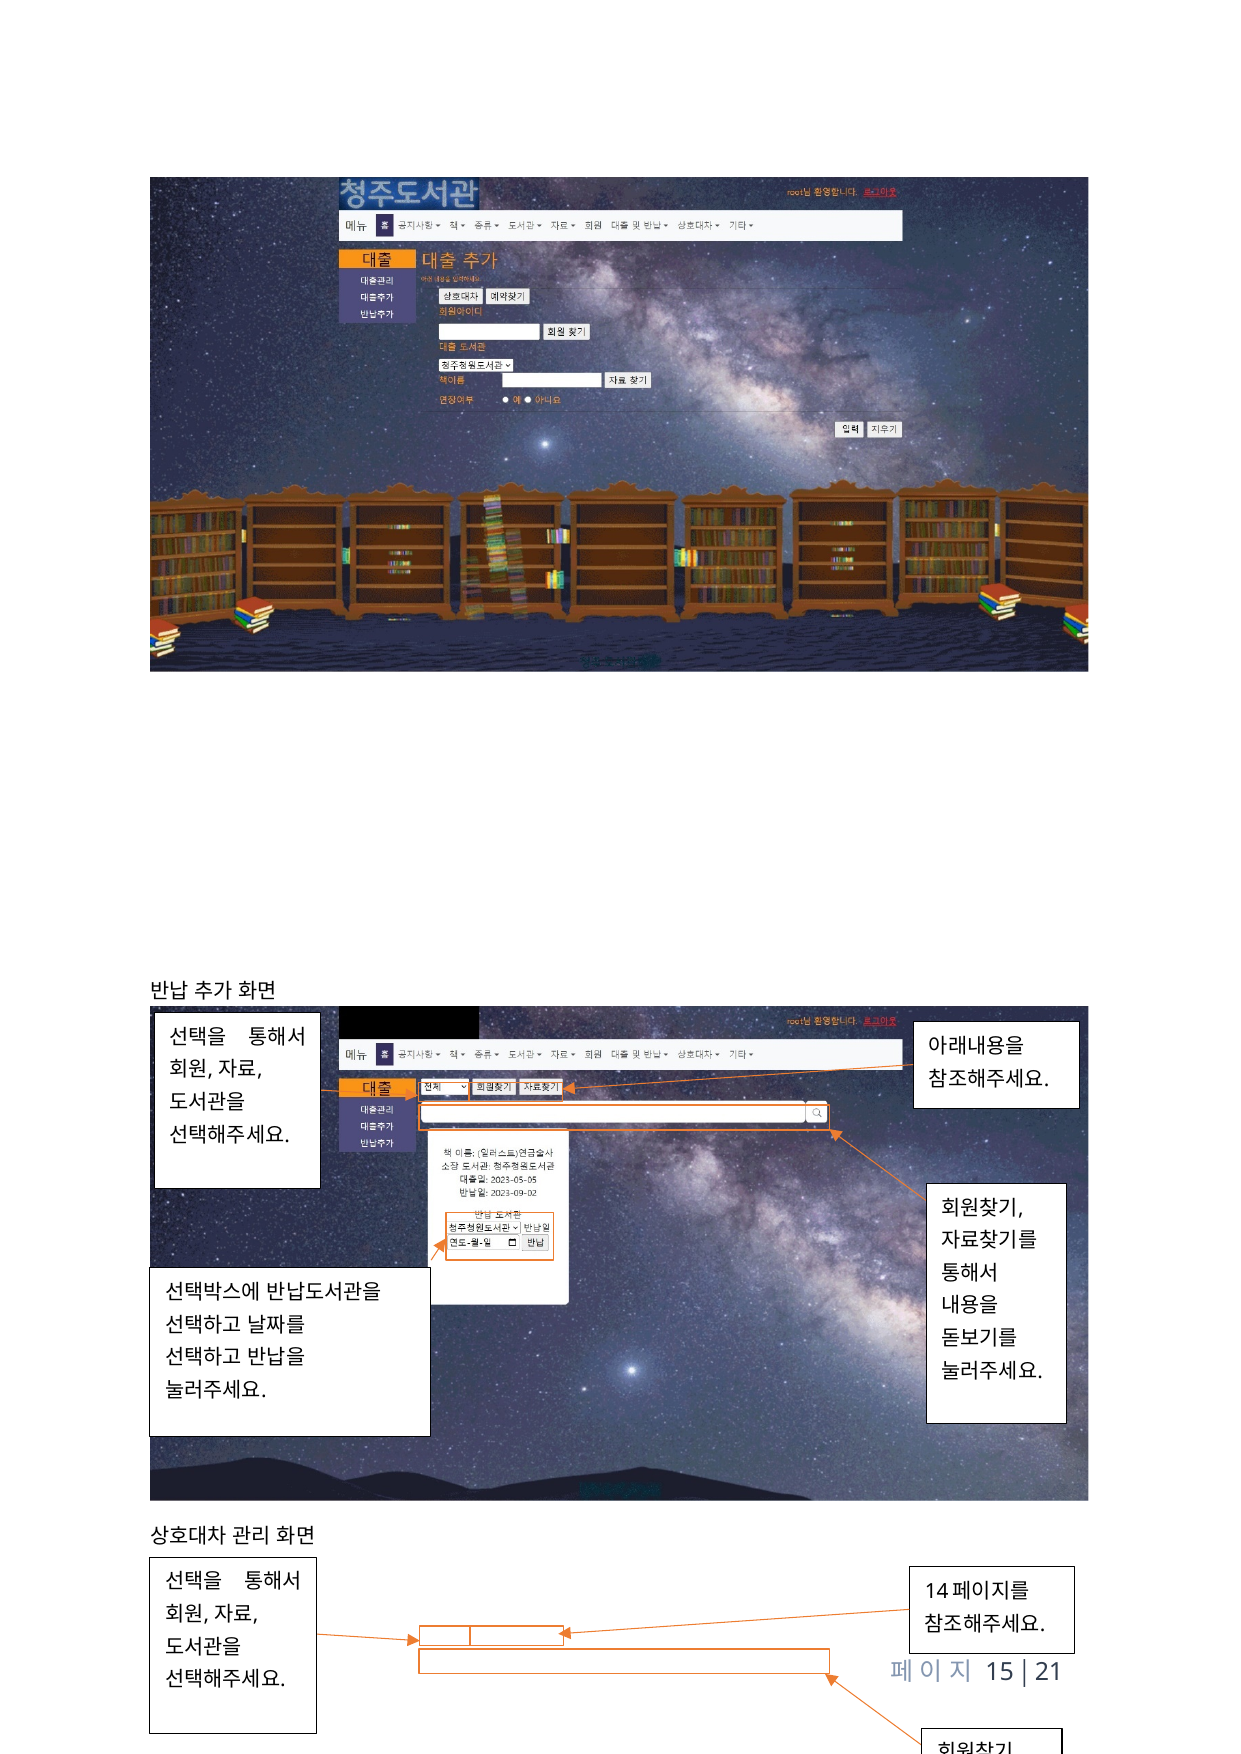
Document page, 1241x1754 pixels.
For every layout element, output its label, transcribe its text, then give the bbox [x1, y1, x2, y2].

picture [150, 1006, 1089, 1501]
picture [150, 177, 1089, 672]
text 상호대차 관리 화면 [150, 1519, 1090, 1549]
